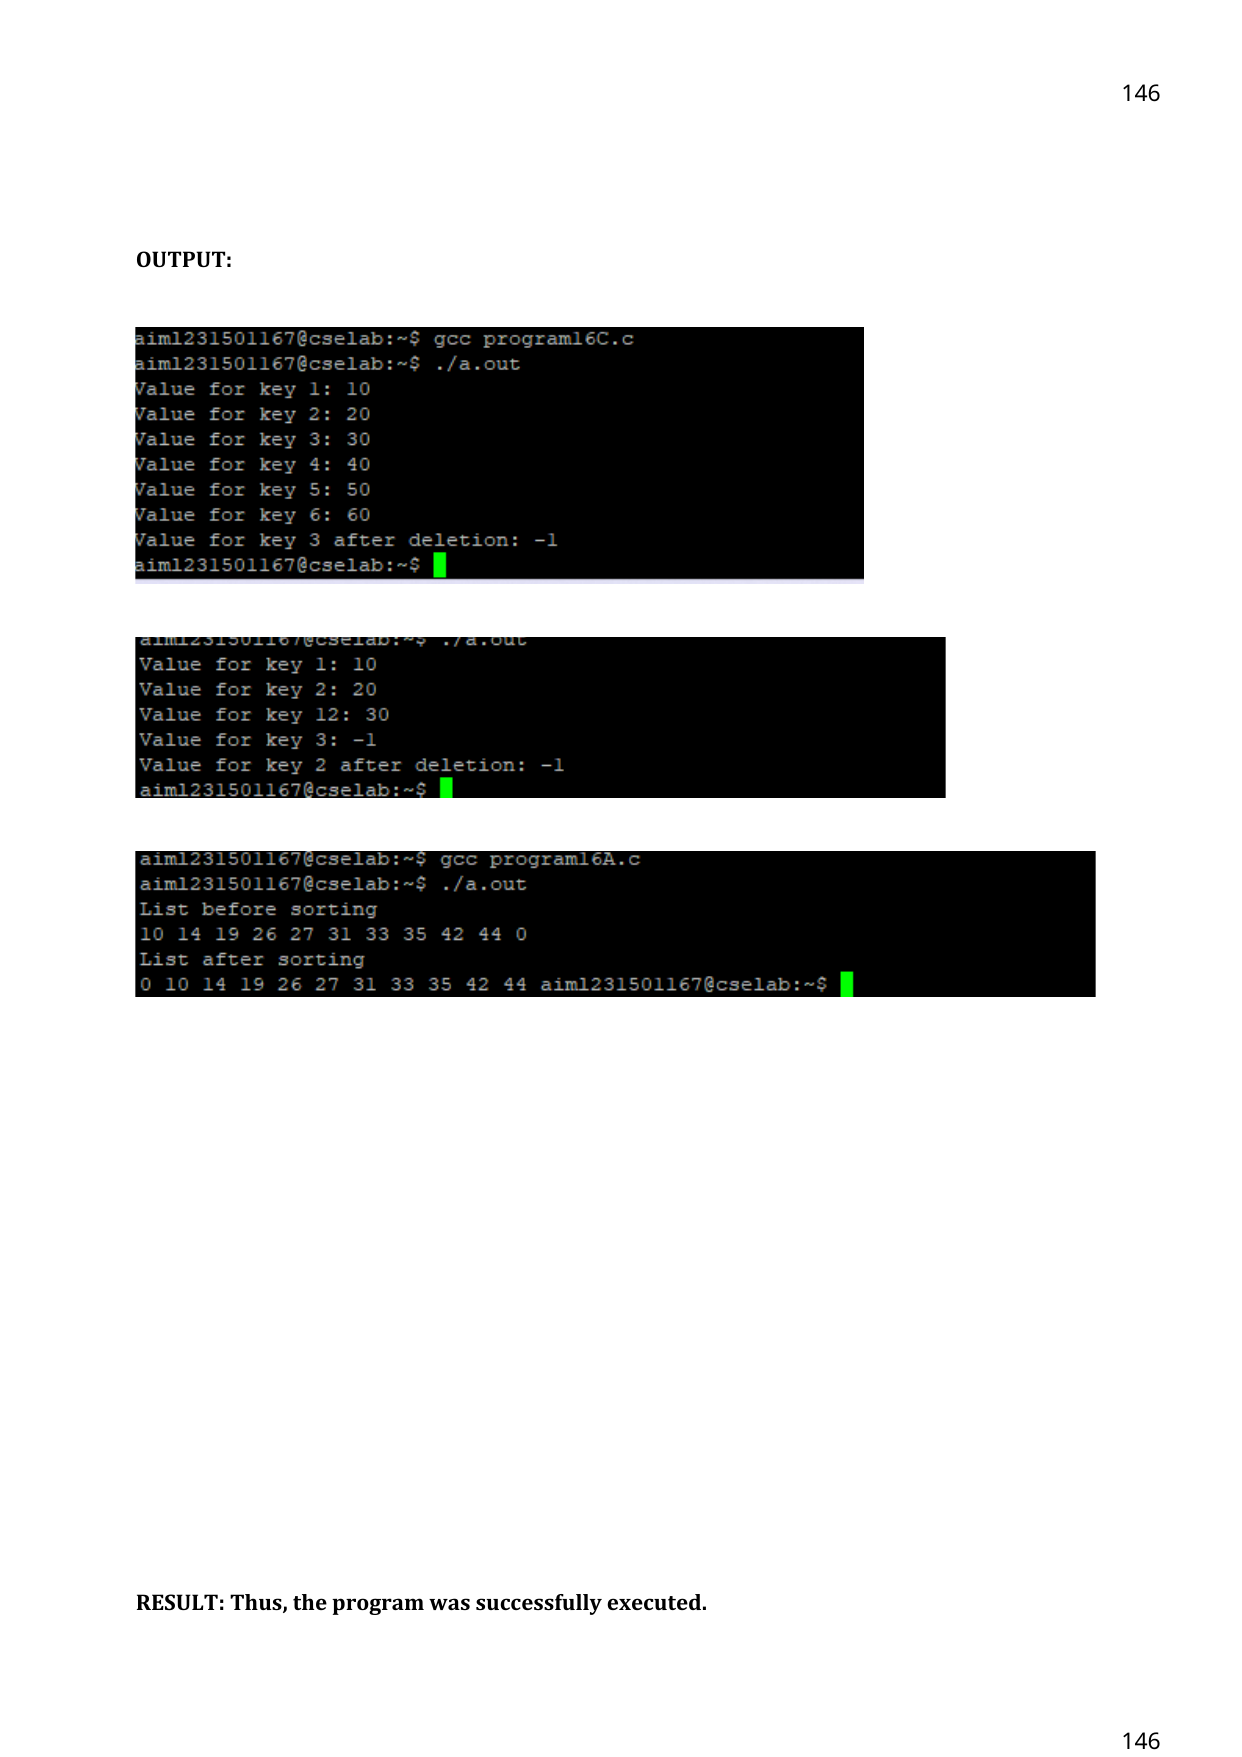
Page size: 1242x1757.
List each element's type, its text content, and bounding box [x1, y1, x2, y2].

text RESULT: Thus, the program was successfully executed. [136, 1588, 1160, 1615]
picture [135, 851, 1096, 997]
picture [135, 327, 864, 584]
text OUTPUT: [136, 246, 1160, 273]
picture [135, 637, 946, 798]
